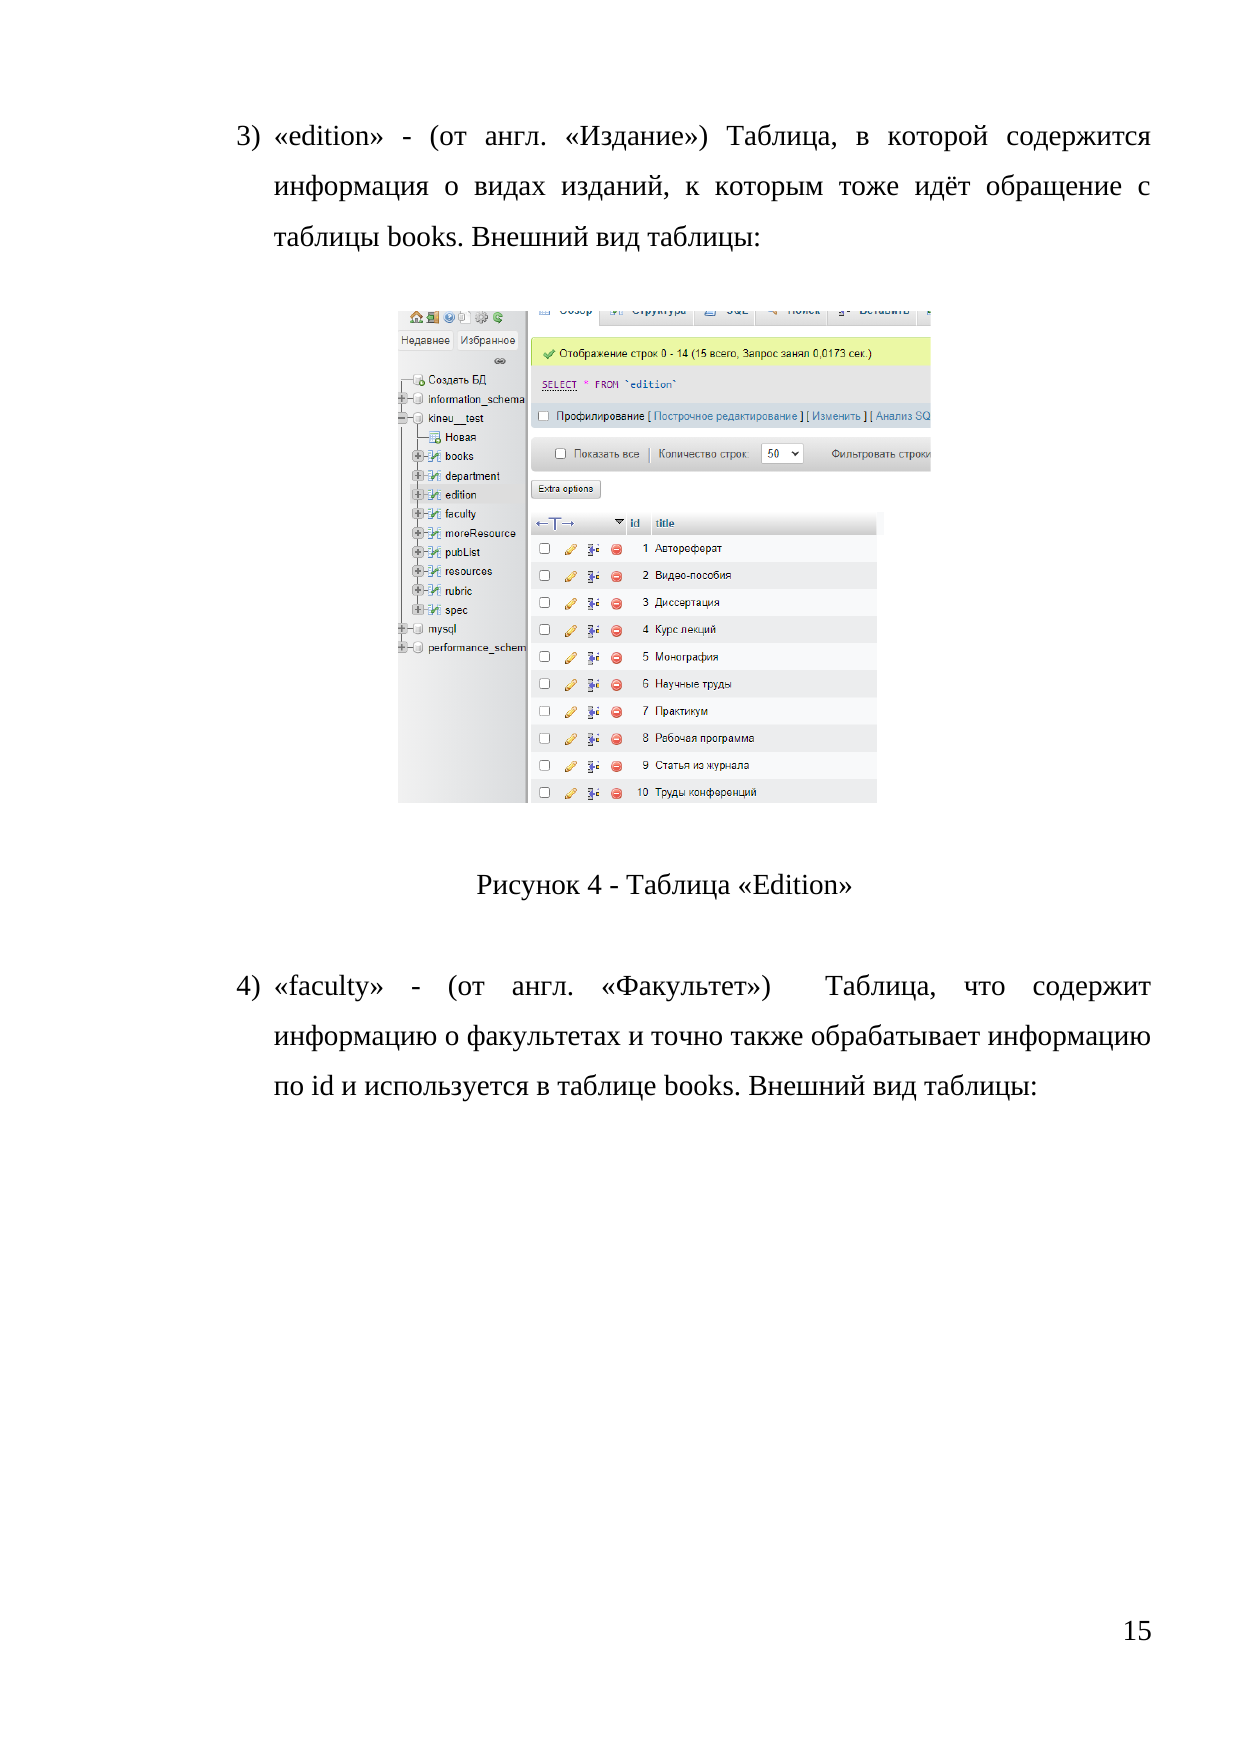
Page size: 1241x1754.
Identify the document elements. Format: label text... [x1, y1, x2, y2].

list Рисунок 4 - Таблица «Edition» [177, 867, 1152, 901]
picture [398, 311, 931, 803]
list «faculty» - (от англ. «Факультет») Таблица, что содержит информацию о факультетах и точно также обрабатывает информацию по id и используется в таблице books. Внешний вид таблицы: [236, 968, 1152, 1102]
list «edition» - (от англ. «Издание») Таблица, в которой содержится информация о видах изданий, к которым тоже идёт обращение с таблицы books. Внешний вид таблицы: [236, 118, 1152, 252]
